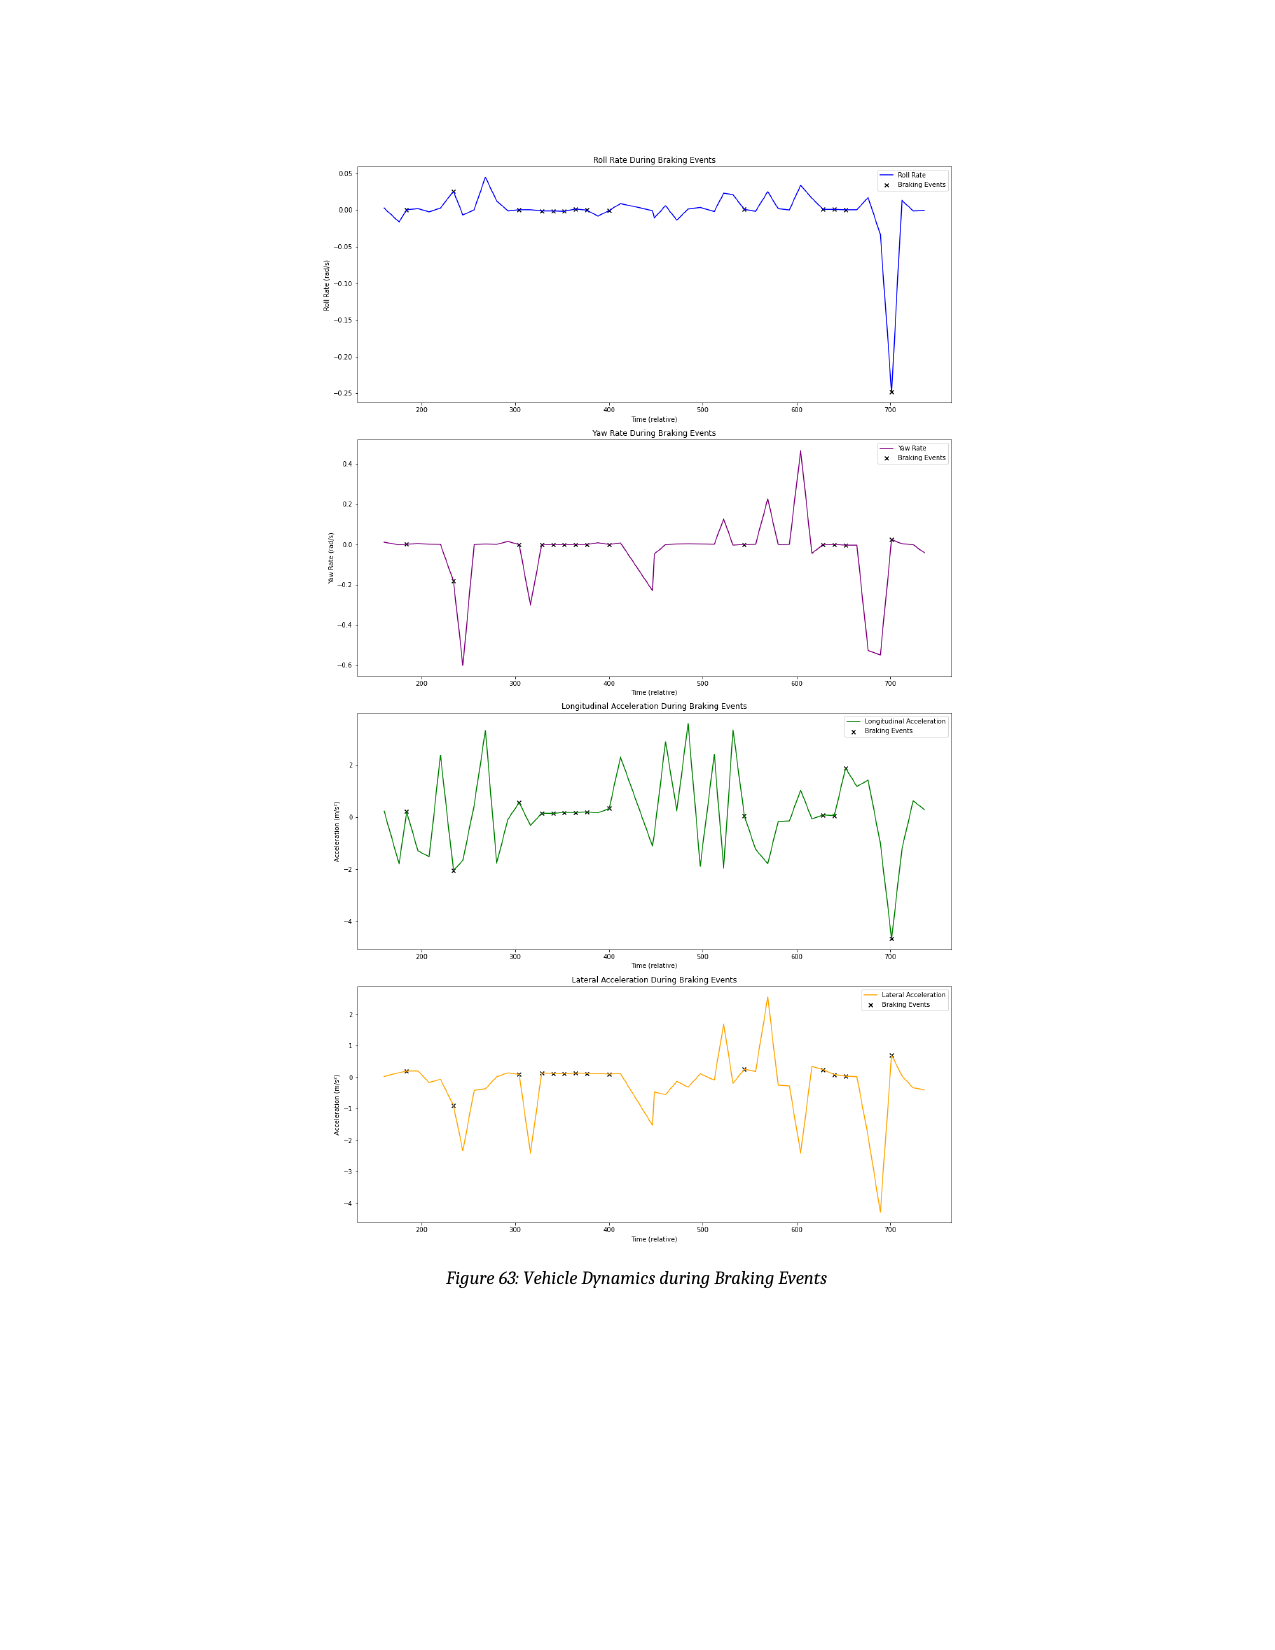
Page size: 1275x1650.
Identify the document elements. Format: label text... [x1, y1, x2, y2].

picture [317, 150, 958, 1249]
text Figure 63: Vehicle Dynamics during Braking Events [150, 1267, 1125, 1289]
